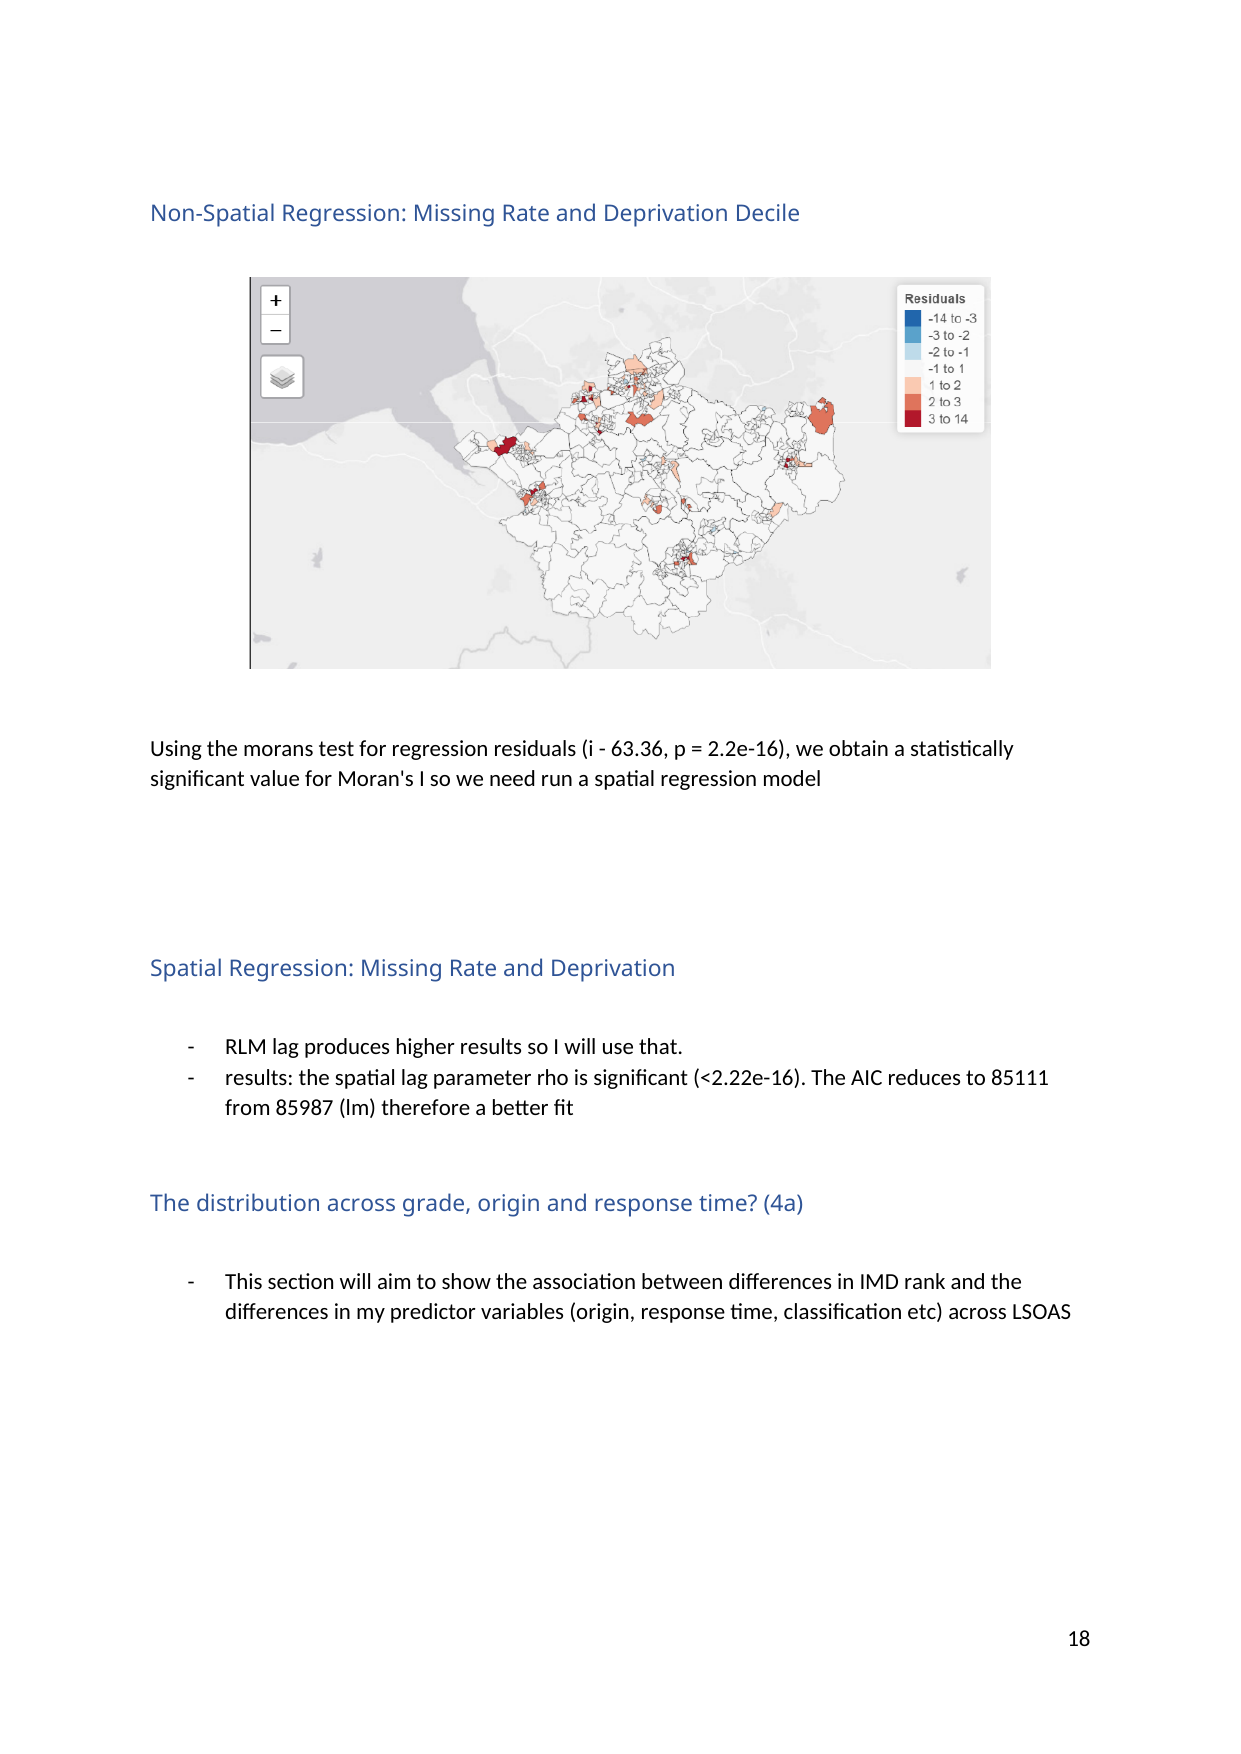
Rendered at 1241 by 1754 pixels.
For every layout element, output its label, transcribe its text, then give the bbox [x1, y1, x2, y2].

picture [249, 277, 991, 669]
list RLM lag produces higher results so I will use that. [187, 1032, 1090, 1061]
list results: the spatial lag parameter rho is significant (<2.22e-16). The AIC reduces to 85111 from 85987 (lm) therefore a better fit [187, 1063, 1090, 1121]
subtitle Spatial Regression: Missing Rate and Deprivation [150, 952, 1090, 983]
list This section will aim to show the association between differences in IMD rank and the differences in my predictor variables (origin, response time, classification etc) across LSOAS [187, 1267, 1090, 1326]
text Using the morans test for regression residuals (i - 63.36, p = 2.2e-16), we obtain a statistically significant value for Moran's I so we need run a spatial regression model [150, 734, 1090, 792]
subtitle The distribution across grade, origin and response time? (4a) [150, 1187, 1090, 1218]
subtitle Non-Spatial Regression: Missing Rate and Deprivation Decile [150, 197, 1090, 228]
